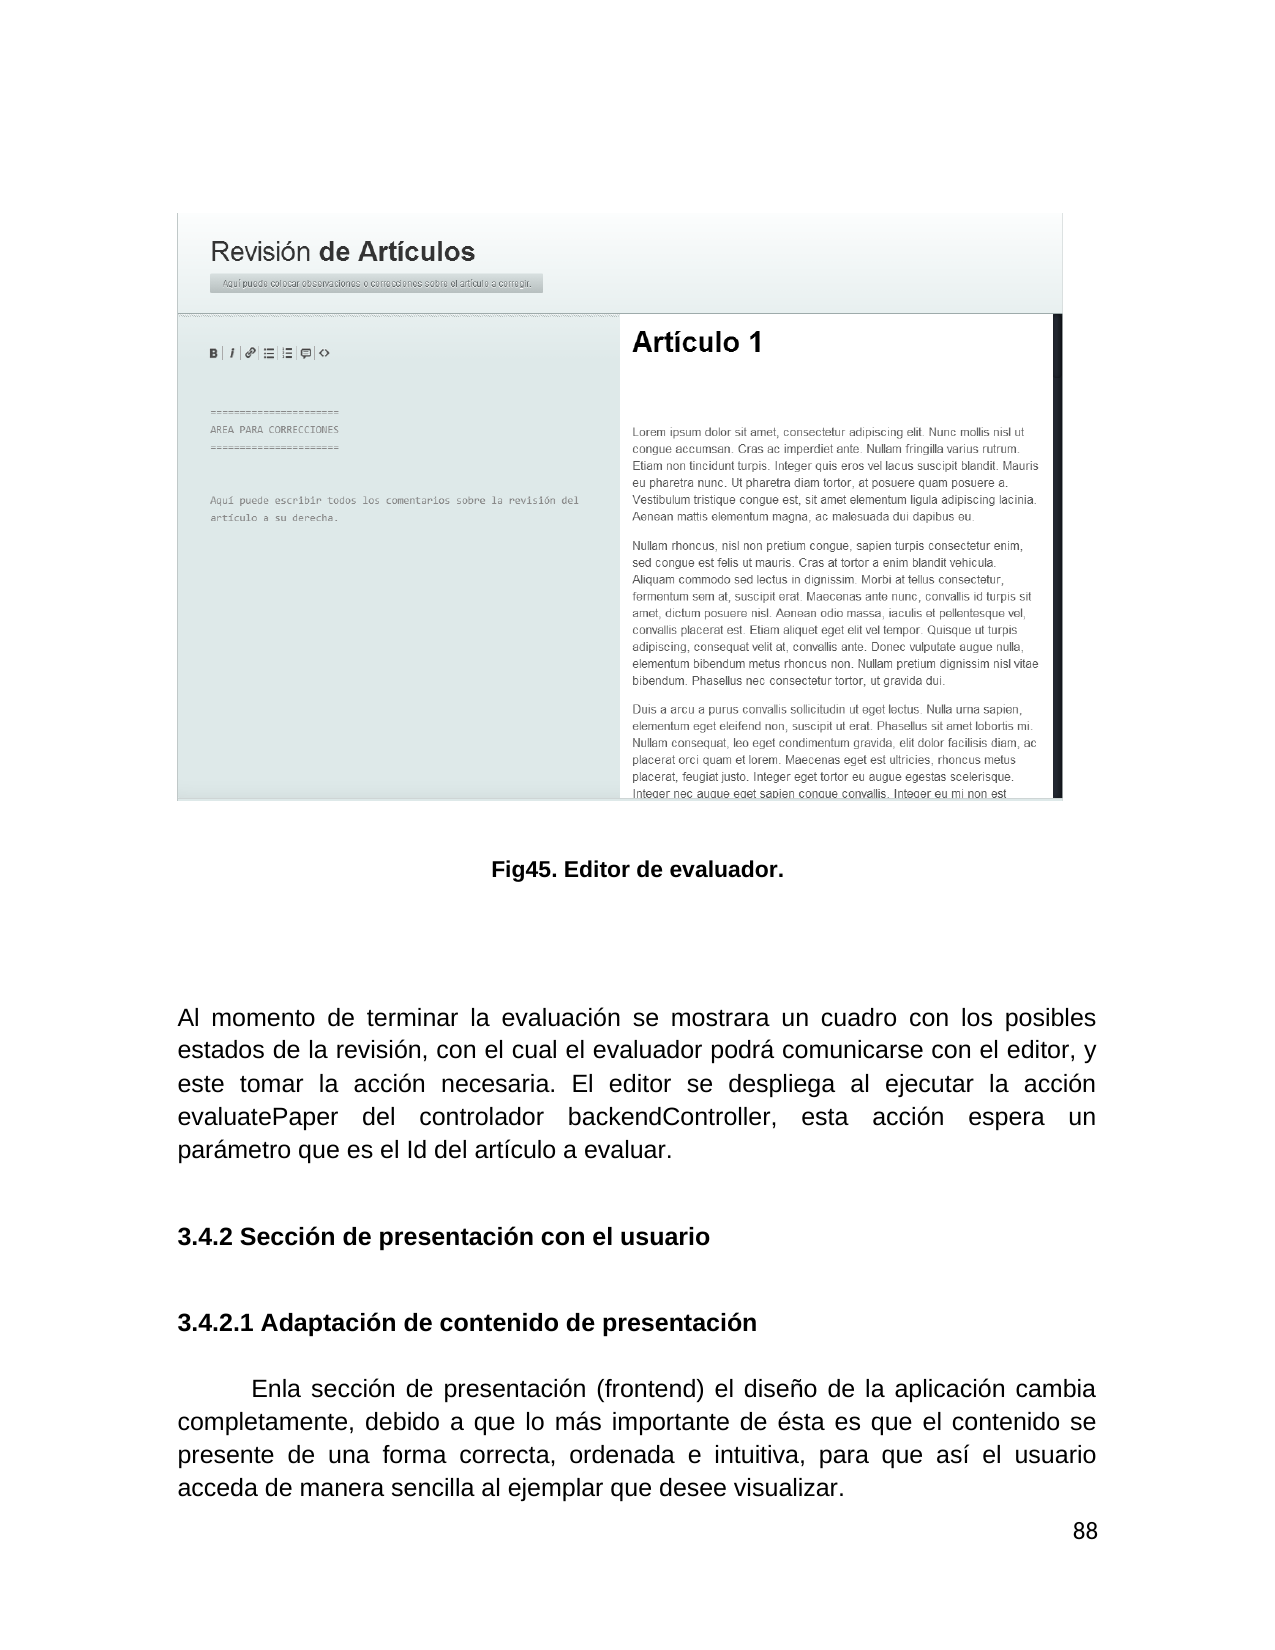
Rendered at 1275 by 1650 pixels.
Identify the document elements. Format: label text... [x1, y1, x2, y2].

text Fig45. Editor de evaluador. [177, 856, 1098, 882]
subtitle 3.4.2.1 Adaptación de contenido de presentación [177, 1308, 1098, 1337]
text Al momento de terminar la evaluación se mostrara un cuadro con los posibles estados de la revisión, con el cual el evaluador podrá comunicarse con el editor, y este tomar la acción necesaria. El editor se despliega al ejecutar la acción evaluatePaper del controlador backendController, esta acción espera un parámetro que es el Id del artículo a evaluar. [177, 1002, 1098, 1163]
text Enla sección de presentación (frontend) el diseño de la aplicación cambia completamente, debido a que lo más importante de ésta es que el contenido se presente de una forma correcta, ordenada e intuitiva, para que así el usuario acceda de manera sencilla al ejemplar que desee visualizar. [177, 1374, 1098, 1502]
picture [177, 213, 1063, 801]
subtitle 3.4.2 Sección de presentación con el usuario [177, 1221, 1098, 1250]
